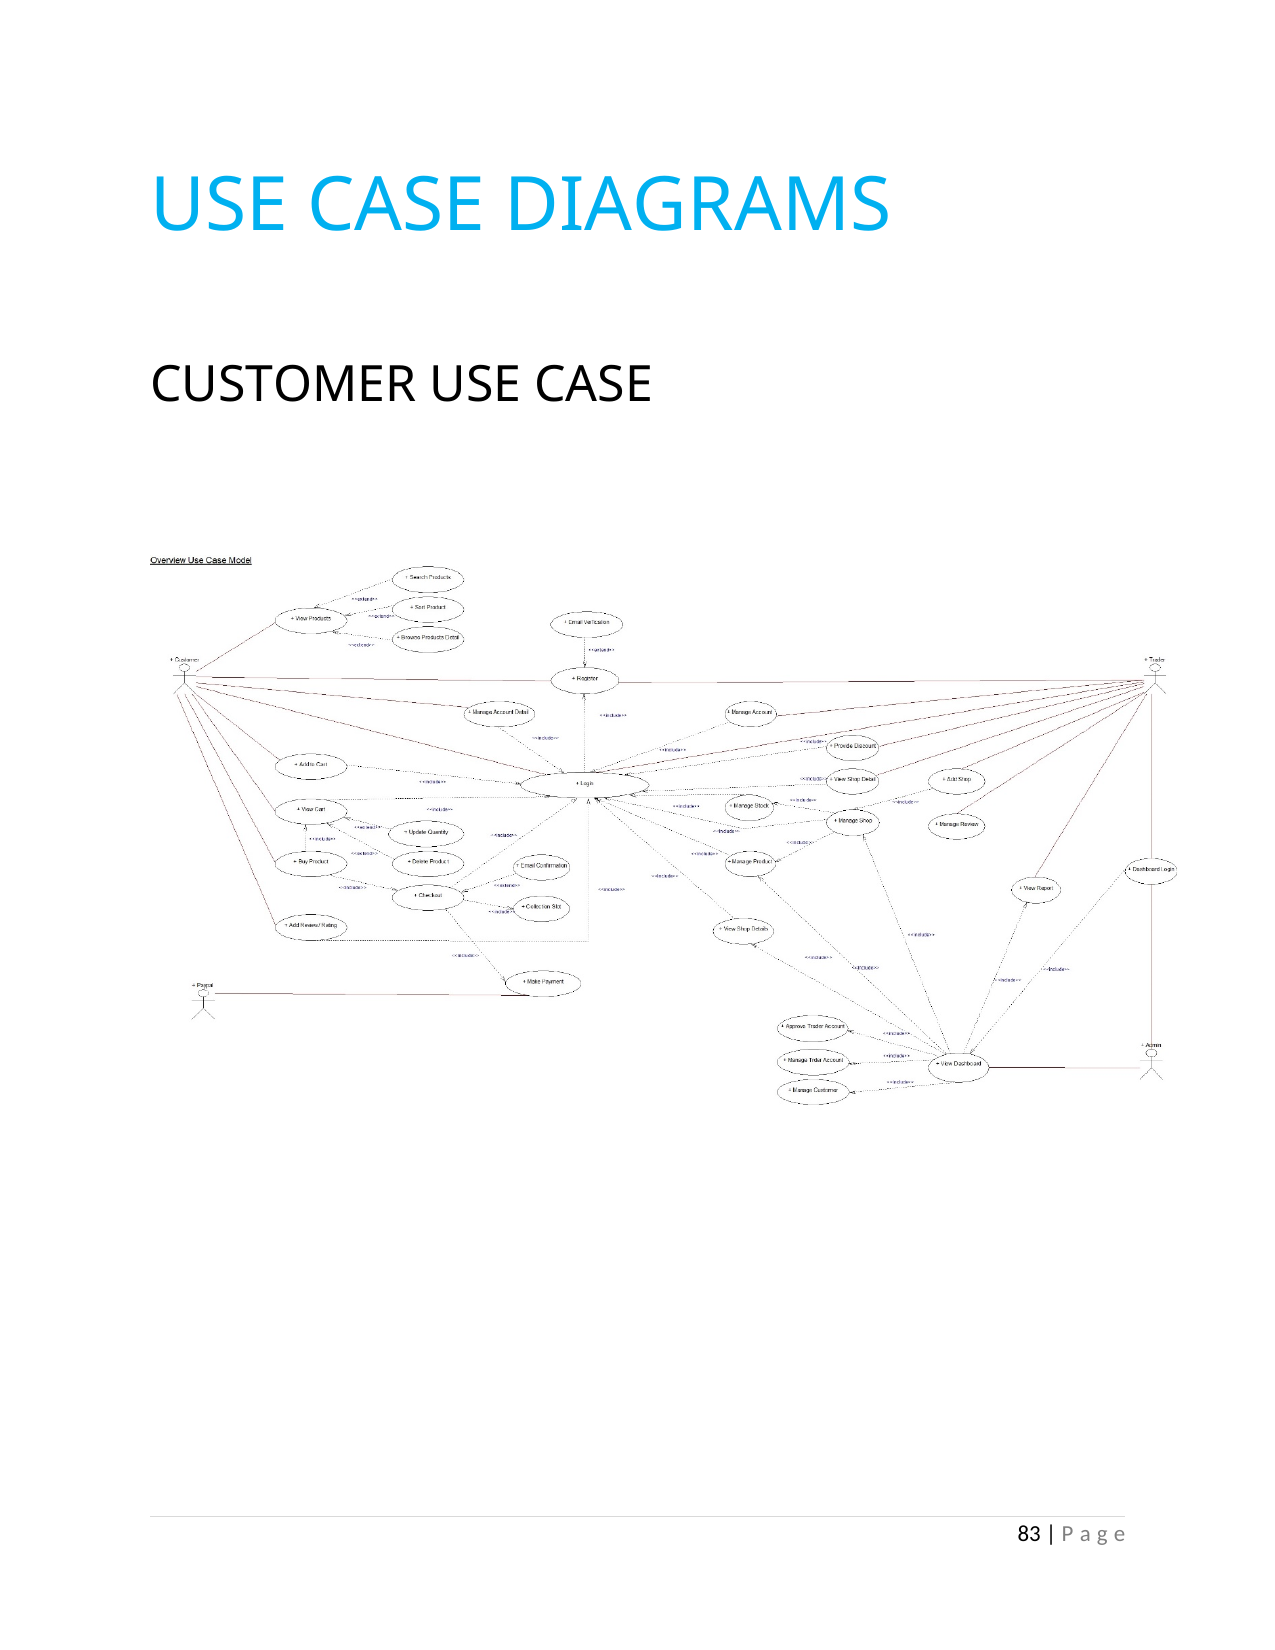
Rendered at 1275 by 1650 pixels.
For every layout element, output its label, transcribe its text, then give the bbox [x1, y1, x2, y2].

text CUSTOMER USE CASE [150, 348, 1125, 416]
picture [150, 555, 1252, 1158]
text USE CASE DIAGRAMS [150, 150, 1125, 252]
